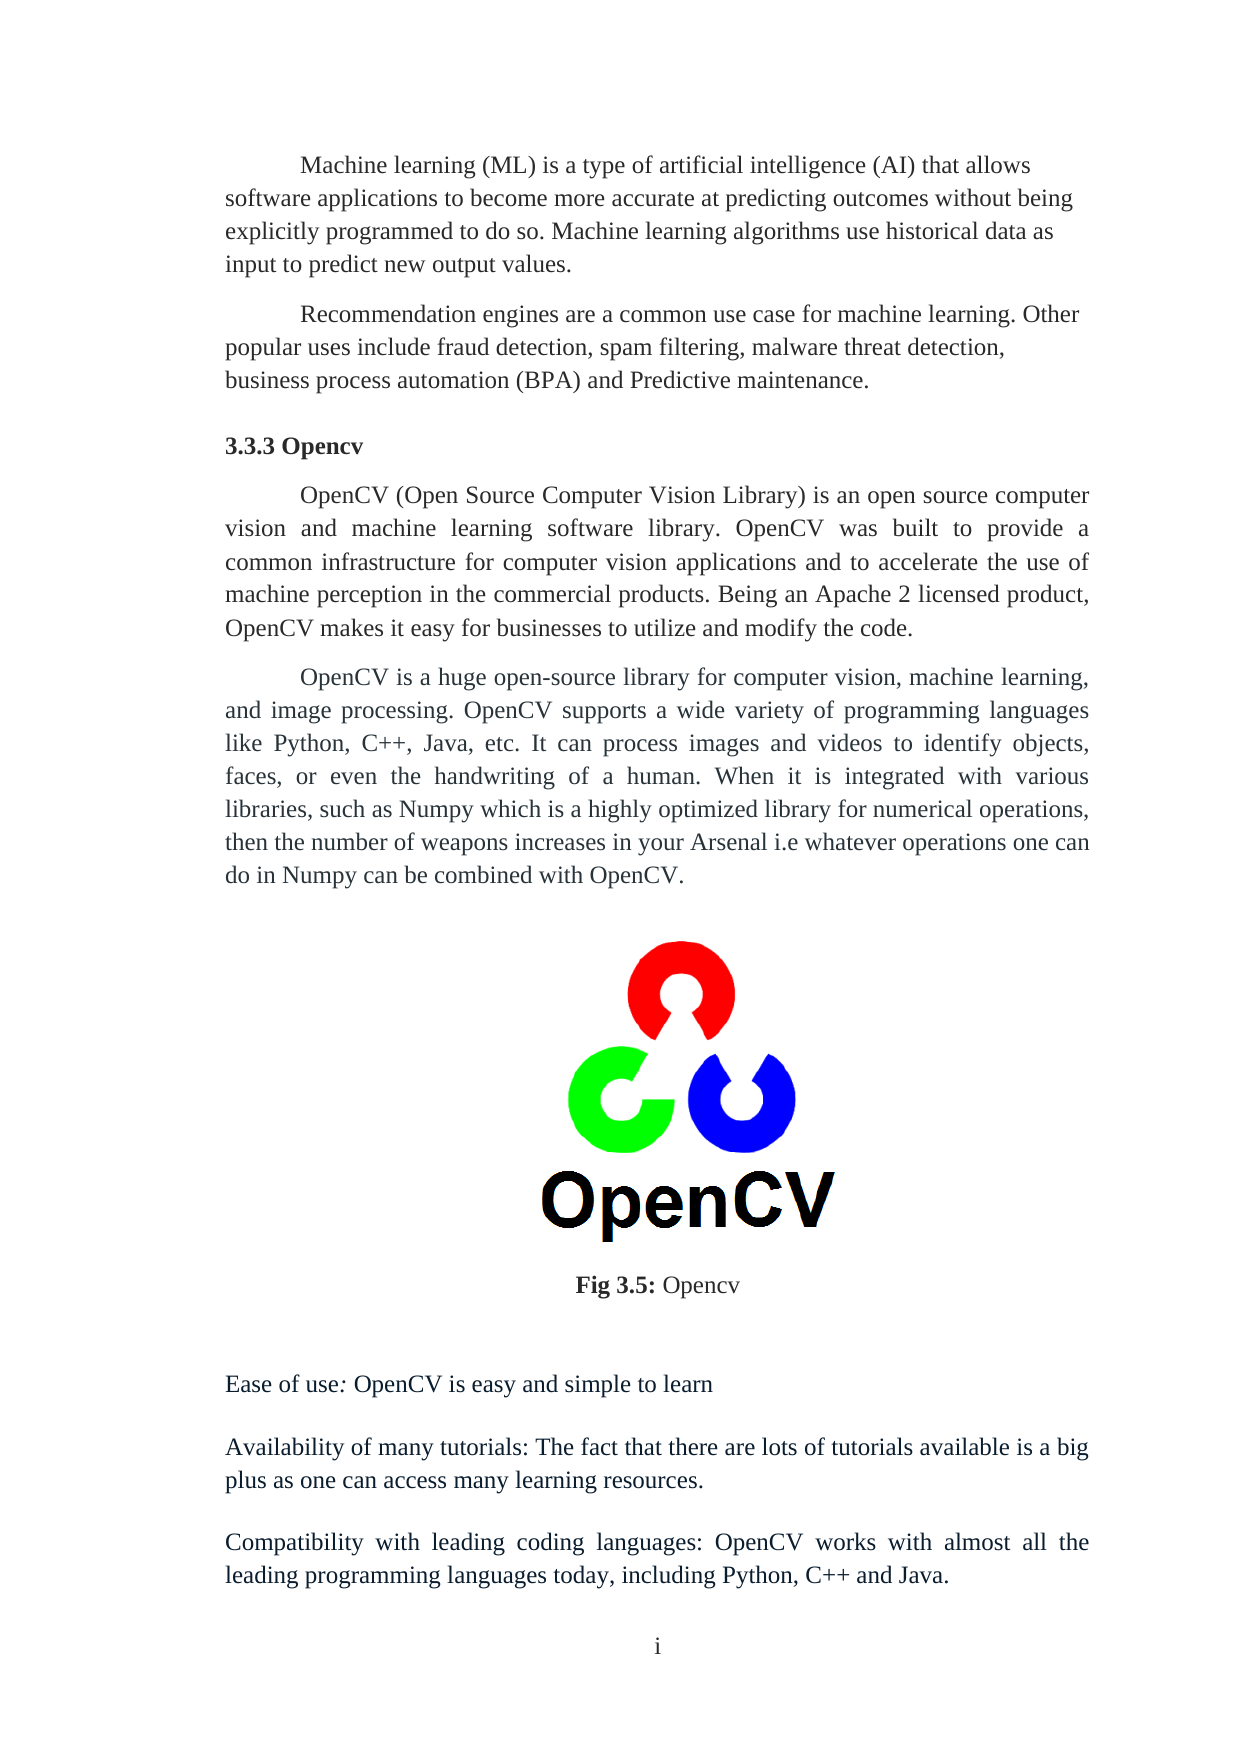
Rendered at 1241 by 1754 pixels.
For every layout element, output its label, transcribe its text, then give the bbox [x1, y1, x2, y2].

text OpenCV is a huge open-source library for computer vision, machine learning, and image processing. OpenCV supports a wide variety of programming languages like Python, C++, Java, etc. It can process images and videos to identify objects, faces, or even the handwriting of a human. When it is integrated with various libraries, such as Numpy which is a highly optimized library for numerical operations, then the number of weapons increases in your Arsenal i.e whatever operations one can do in Numpy can be combined with OpenCV. [225, 662, 1090, 889]
text Availability of many tutorials: The fact that there are lots of tutorials available is a big plus as one can access many learning resources. [225, 1432, 1090, 1493]
text Recommendation engines are a common use case for machine learning. Other popular uses include fraud detection, spam filtering, malware threat detection, business process automation (BPA) and Predictive maintenance. 3.3.3 Opencv [225, 299, 1090, 459]
text OpenCV (Open Source Computer Vision Library) is an open source computer vision and machine learning software library. OpenCV was built to provide a common infrastructure for computer vision applications and to accelerate the use of machine perception in the commercial products. Being an Apache 2 licensed product, OpenCV makes it easy for businesses to utilize and modify the code. [225, 481, 1090, 641]
picture [494, 910, 897, 1266]
text Ease of use: OpenCV is easy and simple to learn [225, 1369, 1090, 1398]
text Compatibility with leading coding languages: OpenCV works with almost all the leading programming languages today, including Python, C++ and Java. [225, 1527, 1090, 1589]
text Machine learning (ML) is a type of artificial intelligence (AI) that allows software applications to become more accurate at predicting outcomes without being explicitly programmed to do so. Machine learning algorithms use historical data as input to predict new output values. [225, 150, 1090, 278]
